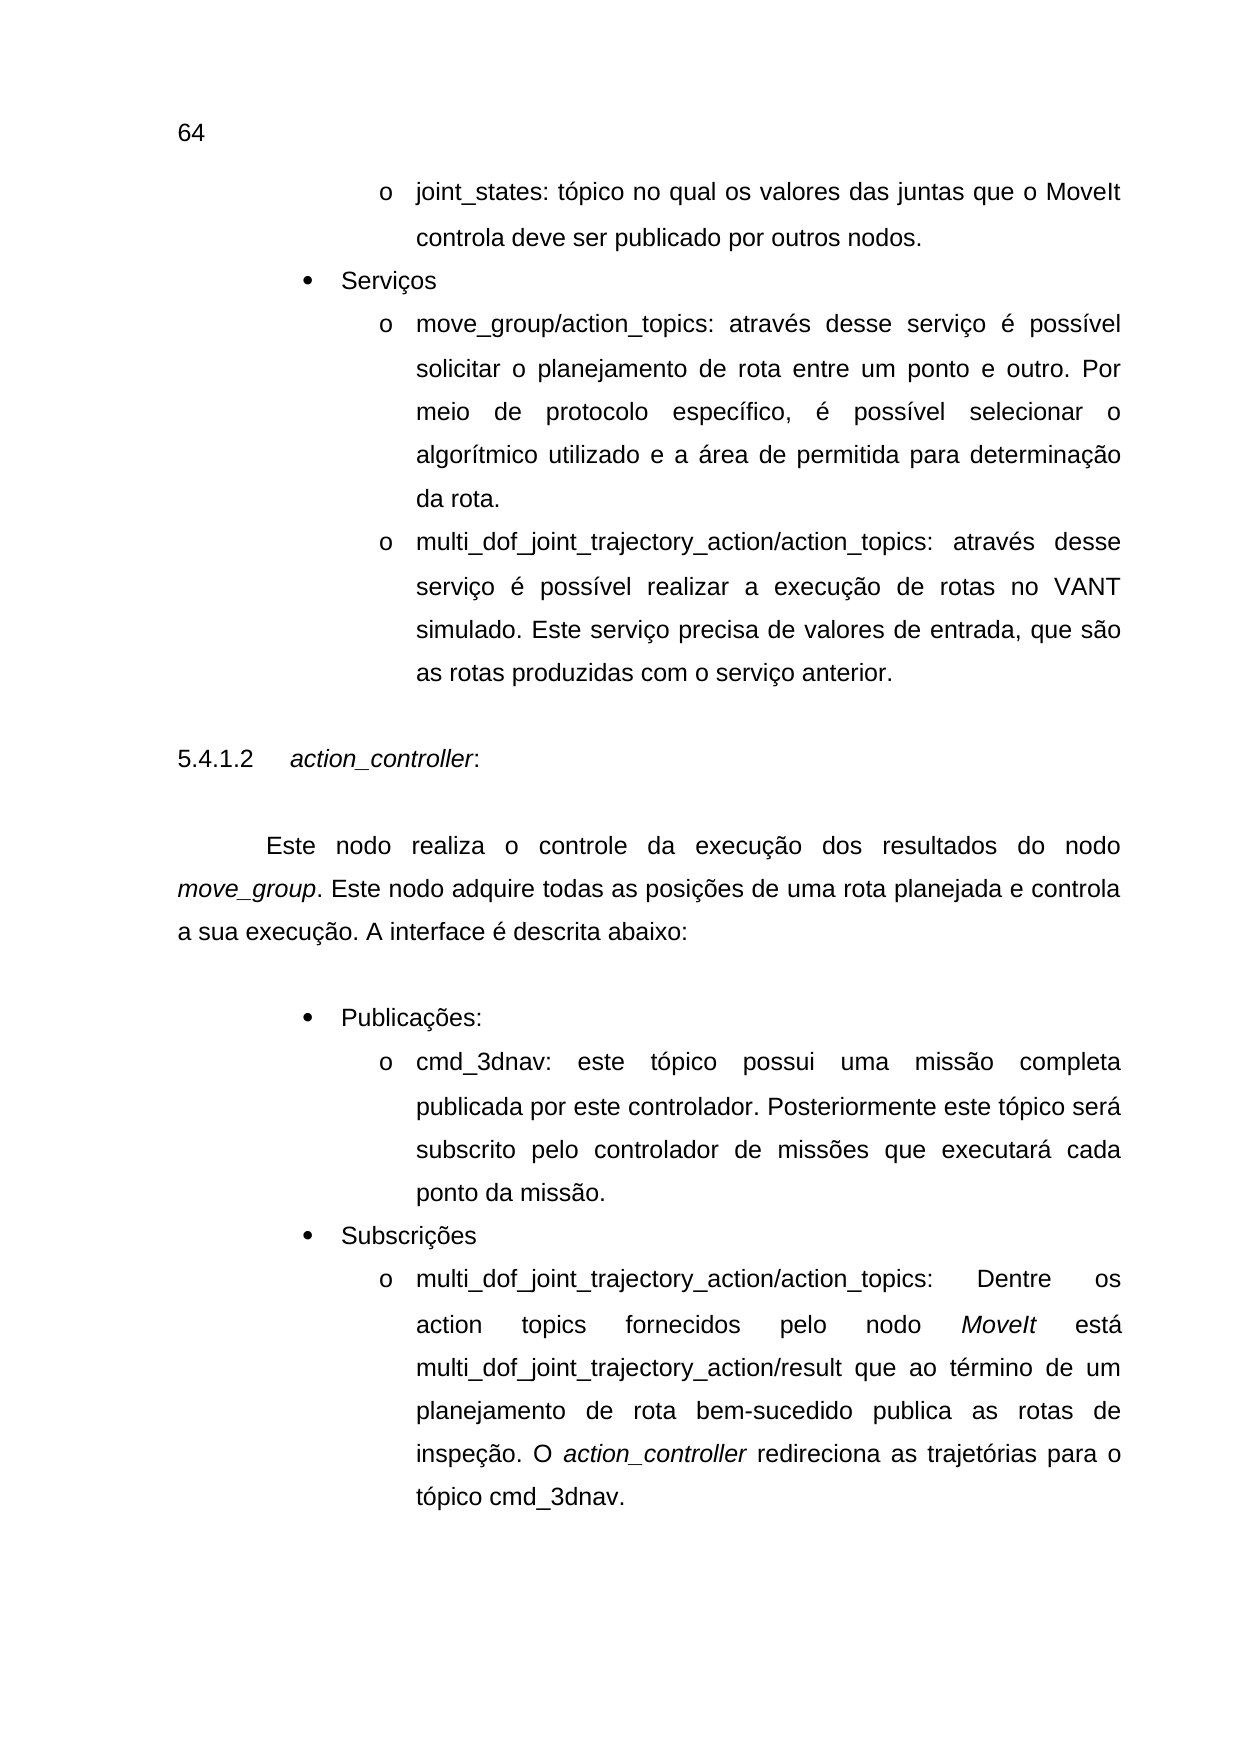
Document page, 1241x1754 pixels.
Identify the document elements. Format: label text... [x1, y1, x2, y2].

text Este nodo realiza o controle da execução dos resultados do nodo move_group. Este nodo adquire todas as posições de uma rota planejada e controla a sua execução. A interface é descrita abaixo: [177, 831, 1122, 946]
list cmd_3dnav: este tópico possui uma missão completa publicada por este controlador. Posteriormente este tópico será subscrito pelo controlador de missões que executará cada ponto da missão. [378, 1046, 1122, 1207]
list multi_dof_joint_trajectory_action/action_topics: Dentre os action topics fornecidos pelo nodo MoveIt está multi_dof_joint_trajectory_action/result que ao término de um planejamento de rota bem-sucedido publica as rotas de inspeção. O action_controller redireciona as trajetórias para o tópico cmd_3dnav. [378, 1264, 1122, 1511]
list Subscrições [303, 1221, 1122, 1250]
subtitle action_controller: [177, 744, 1122, 773]
list joint_states: tópico no qual os valores das juntas que o MoveIt controla deve ser publicado por outros nodos. [378, 177, 1122, 251]
list Serviços [303, 266, 1122, 294]
list move_group/action_topics: através desse serviço é possível solicitar o planejamento de rota entre um ponto e outro. Por meio de protocolo específico, é possível selecionar o algorítmico utilizado e a área de permitida para determinação da rota. [378, 309, 1122, 512]
list Publicações: [303, 1003, 1122, 1032]
list multi_dof_joint_trajectory_action/action_topics: através desse serviço é possível realizar a execução de rotas no VANT simulado. Este serviço precisa de valores de entrada, que são as rotas produzidas com o serviço anterior. [378, 527, 1122, 687]
